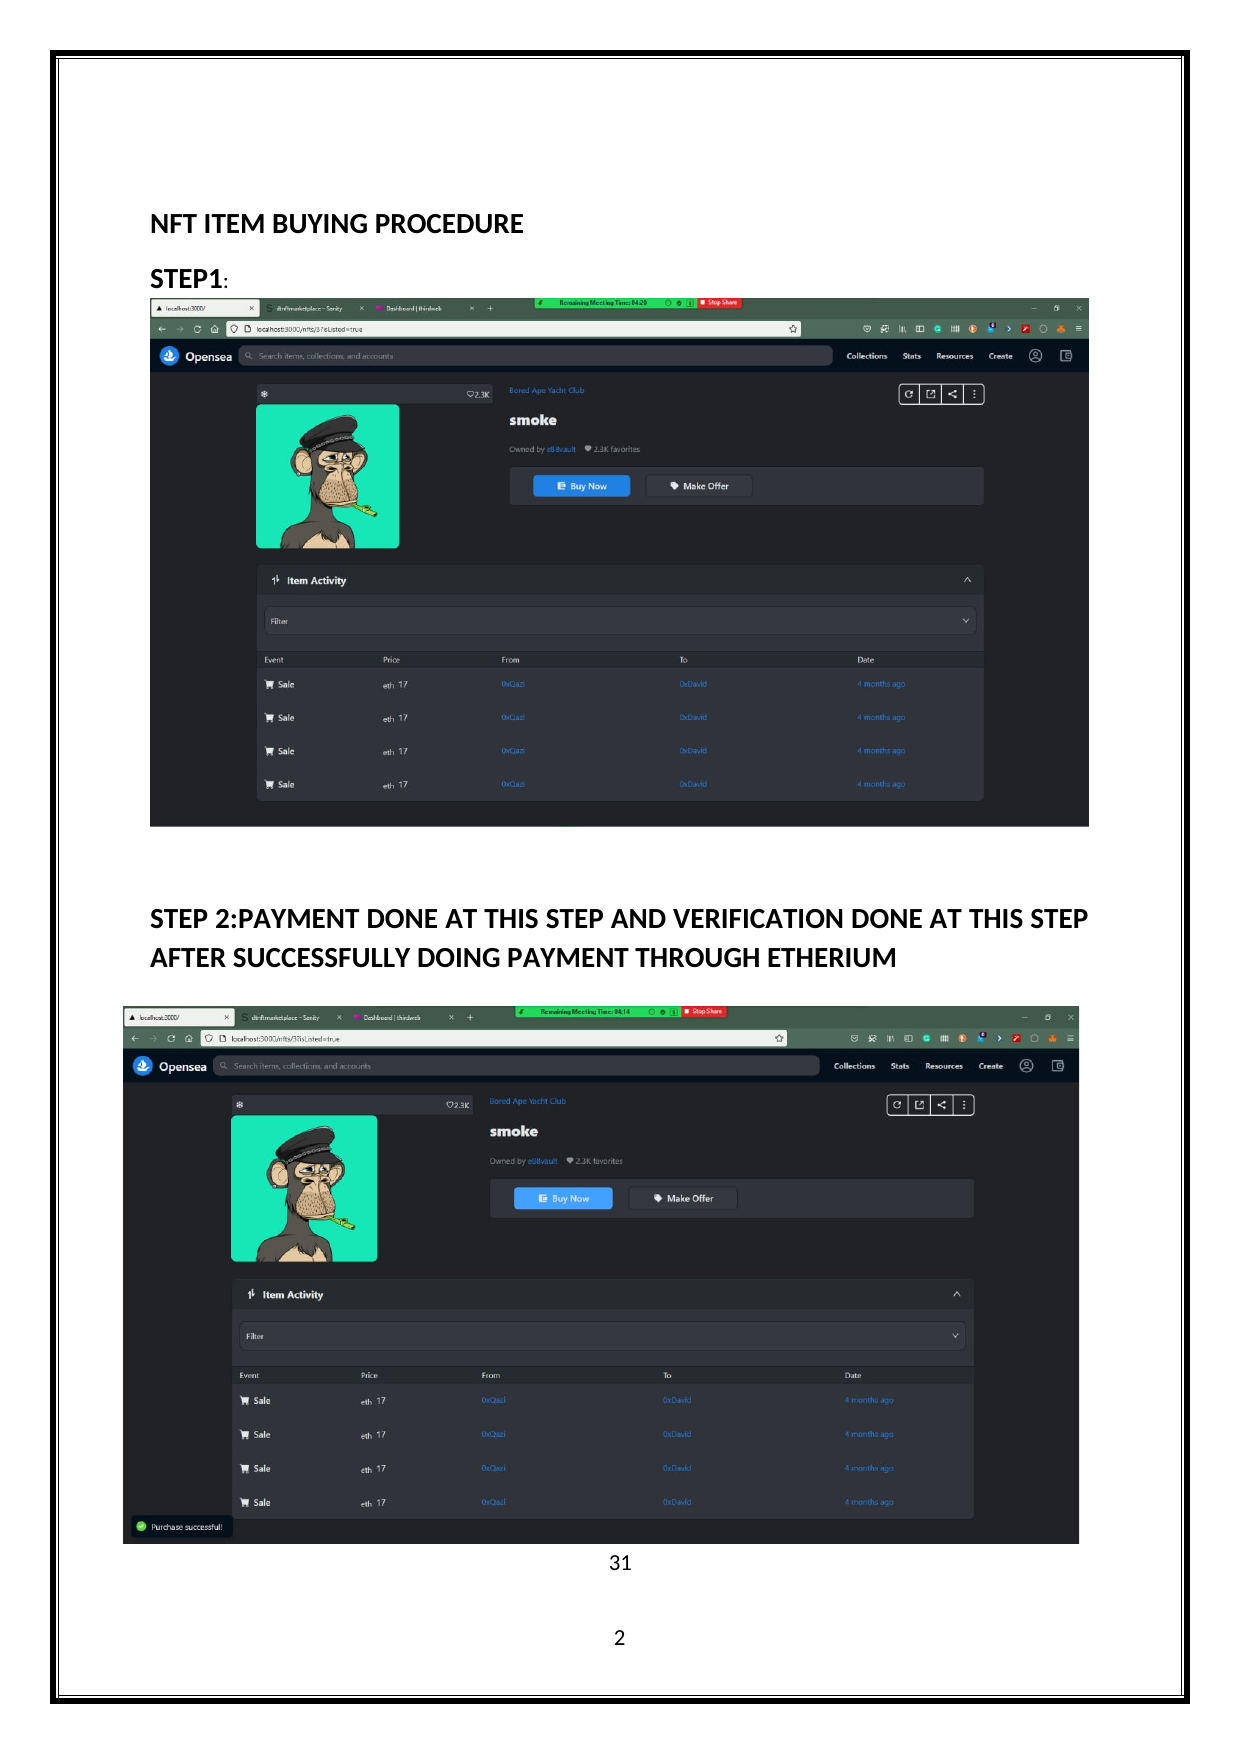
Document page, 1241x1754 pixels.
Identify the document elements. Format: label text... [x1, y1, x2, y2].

text NFT ITEM BUYING PROCEDURE [150, 205, 1090, 241]
text STEP 2:PAYMENT DONE AT THIS STEP AND VERIFICATION DONE AT THIS STEP AFTER SUCCESSFULLY DOING PAYMENT THROUGH ETHERIUM [150, 900, 1090, 974]
picture [123, 1006, 1078, 1544]
picture [150, 298, 1089, 827]
